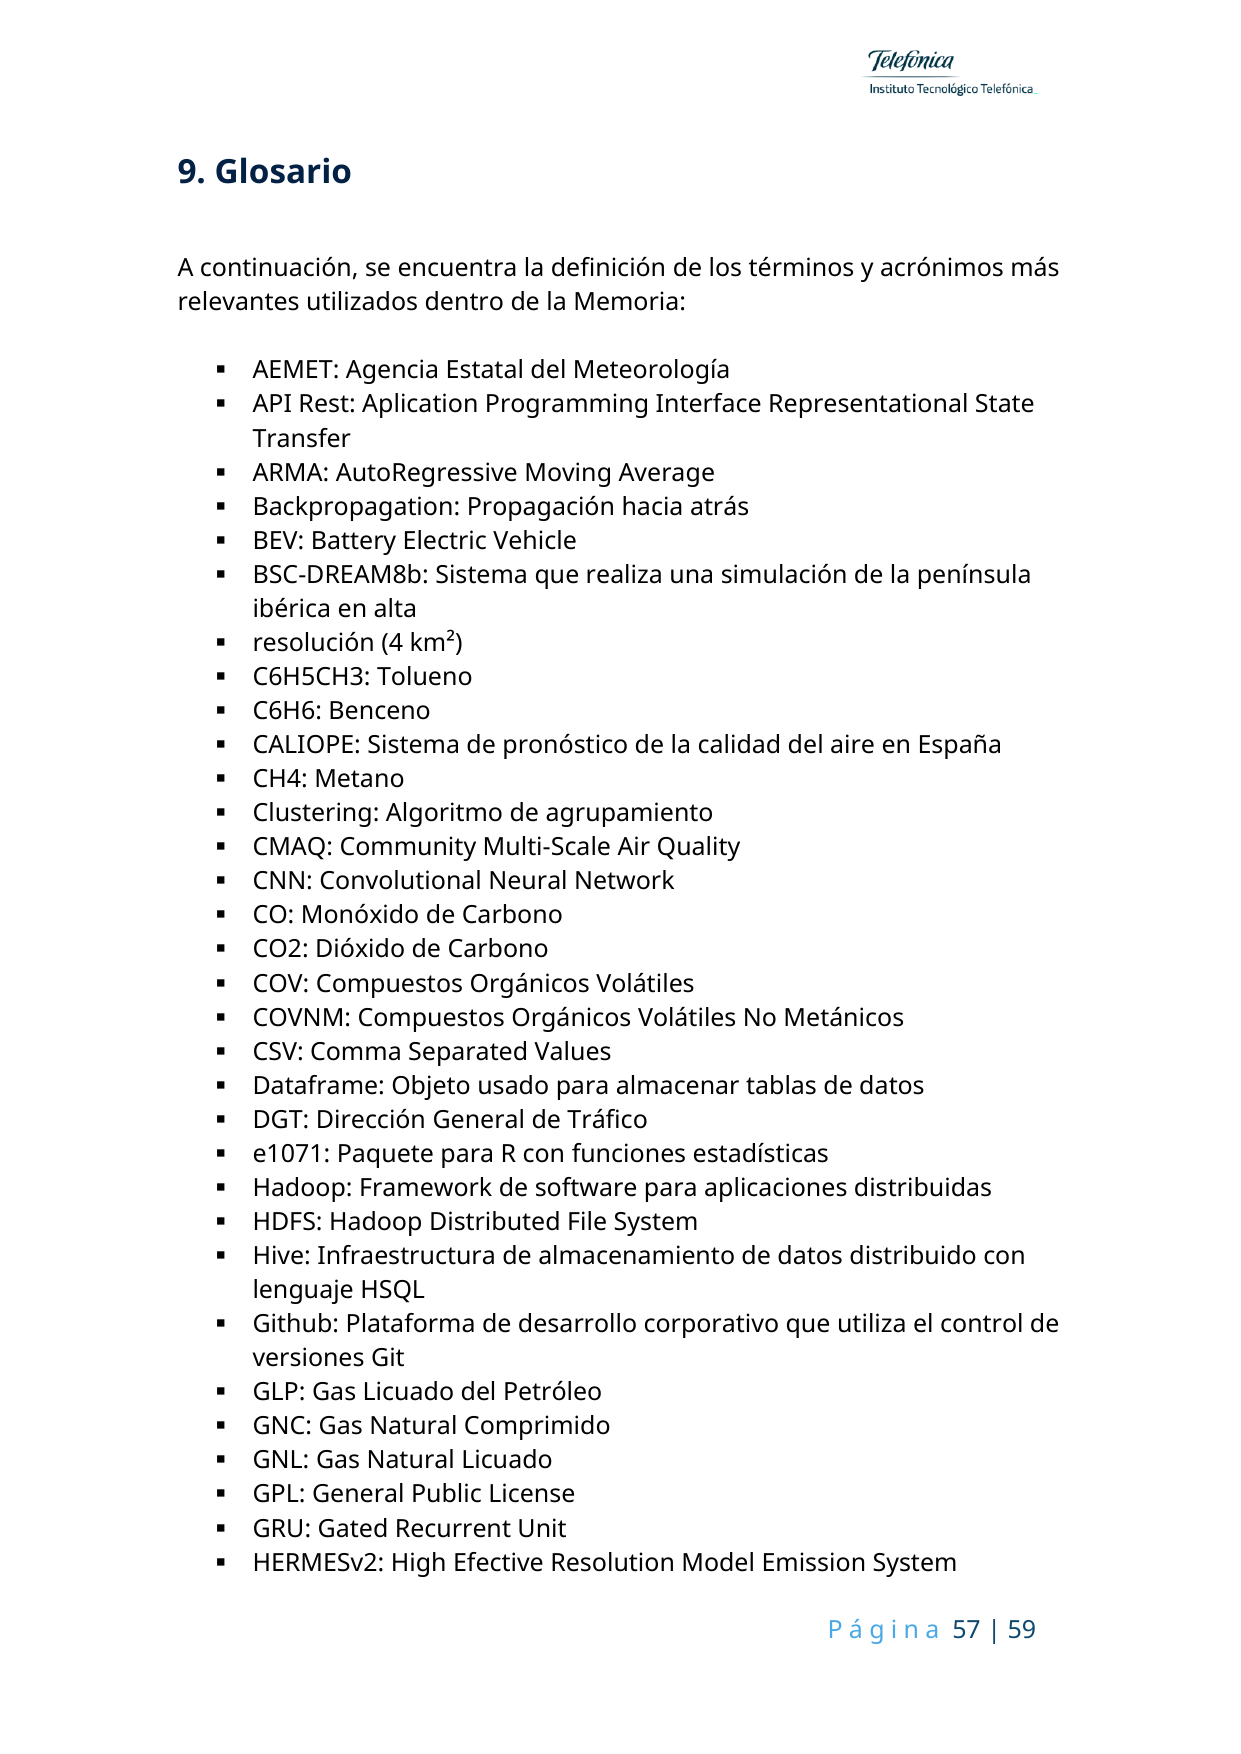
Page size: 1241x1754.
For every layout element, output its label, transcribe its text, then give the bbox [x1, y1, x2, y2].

list CSV: Comma Separated Values [215, 1033, 1063, 1067]
list Github: Plataforma de desarrollo corporativo que utiliza el control de versiones Git [215, 1306, 1063, 1374]
list CO2: Dióxido de Carbono [215, 931, 1063, 965]
list COV: Compuestos Orgánicos Volátiles [215, 965, 1063, 999]
list CH4: Metano [215, 761, 1063, 795]
list HDFS: Hadoop Distributed File System [215, 1204, 1063, 1238]
list HERMESv2: High Efective Resolution Model Emission System [215, 1544, 1063, 1578]
list BSC-DREAM8b: Sistema que realiza una simulación de la península ibérica en alta [215, 556, 1063, 624]
list C6H6: Benceno [215, 693, 1063, 727]
text A continuación, se encuentra la definición de los términos y acrónimos más relevantes utilizados dentro de la Memoria: [177, 250, 1063, 318]
list CNN: Convolutional Neural Network [215, 863, 1063, 897]
list e1071: Paquete para R con funciones estadísticas [215, 1136, 1063, 1169]
picture [822, 29, 1064, 109]
list Hadoop: Framework de software para aplicaciones distribuidas [215, 1169, 1063, 1204]
list COVNM: Compuestos Orgánicos Volátiles No Metánicos [215, 999, 1063, 1033]
list Clustering: Algoritmo de agrupamiento [215, 795, 1063, 829]
list DGT: Dirección General de Tráfico [215, 1101, 1063, 1136]
list GRU: Gated Recurrent Unit [215, 1510, 1063, 1544]
list resolución (4 km²) [215, 624, 1063, 659]
list CMAQ: Community Multi-Scale Air Quality [215, 829, 1063, 863]
list Dataframe: Objeto usado para almacenar tablas de datos [215, 1067, 1063, 1101]
list Hive: Infraestructura de almacenamiento de datos distribuido con lenguaje HSQL [215, 1238, 1063, 1306]
list GNL: Gas Natural Licuado [215, 1442, 1063, 1476]
list ARMA: AutoRegressive Moving Average [215, 454, 1063, 488]
list CO: Monóxido de Carbono [215, 897, 1063, 931]
list AEMET: Agencia Estatal del Meteorología [215, 352, 1063, 386]
list GNC: Gas Natural Comprimido [215, 1408, 1063, 1442]
list GLP: Gas Licuado del Petróleo [215, 1374, 1063, 1408]
list CALIOPE: Sistema de pronóstico de la calidad del aire en España [215, 727, 1063, 761]
subtitle 9. Glosario [177, 148, 1063, 193]
list BEV: Battery Electric Vehicle [215, 522, 1063, 556]
list API Rest: Aplication Programming Interface Representational State Transfer [215, 386, 1063, 454]
list GPL: General Public License [215, 1476, 1063, 1510]
list Backpropagation: Propagación hacia atrás [215, 488, 1063, 522]
list C6H5CH3: Tolueno [215, 659, 1063, 693]
